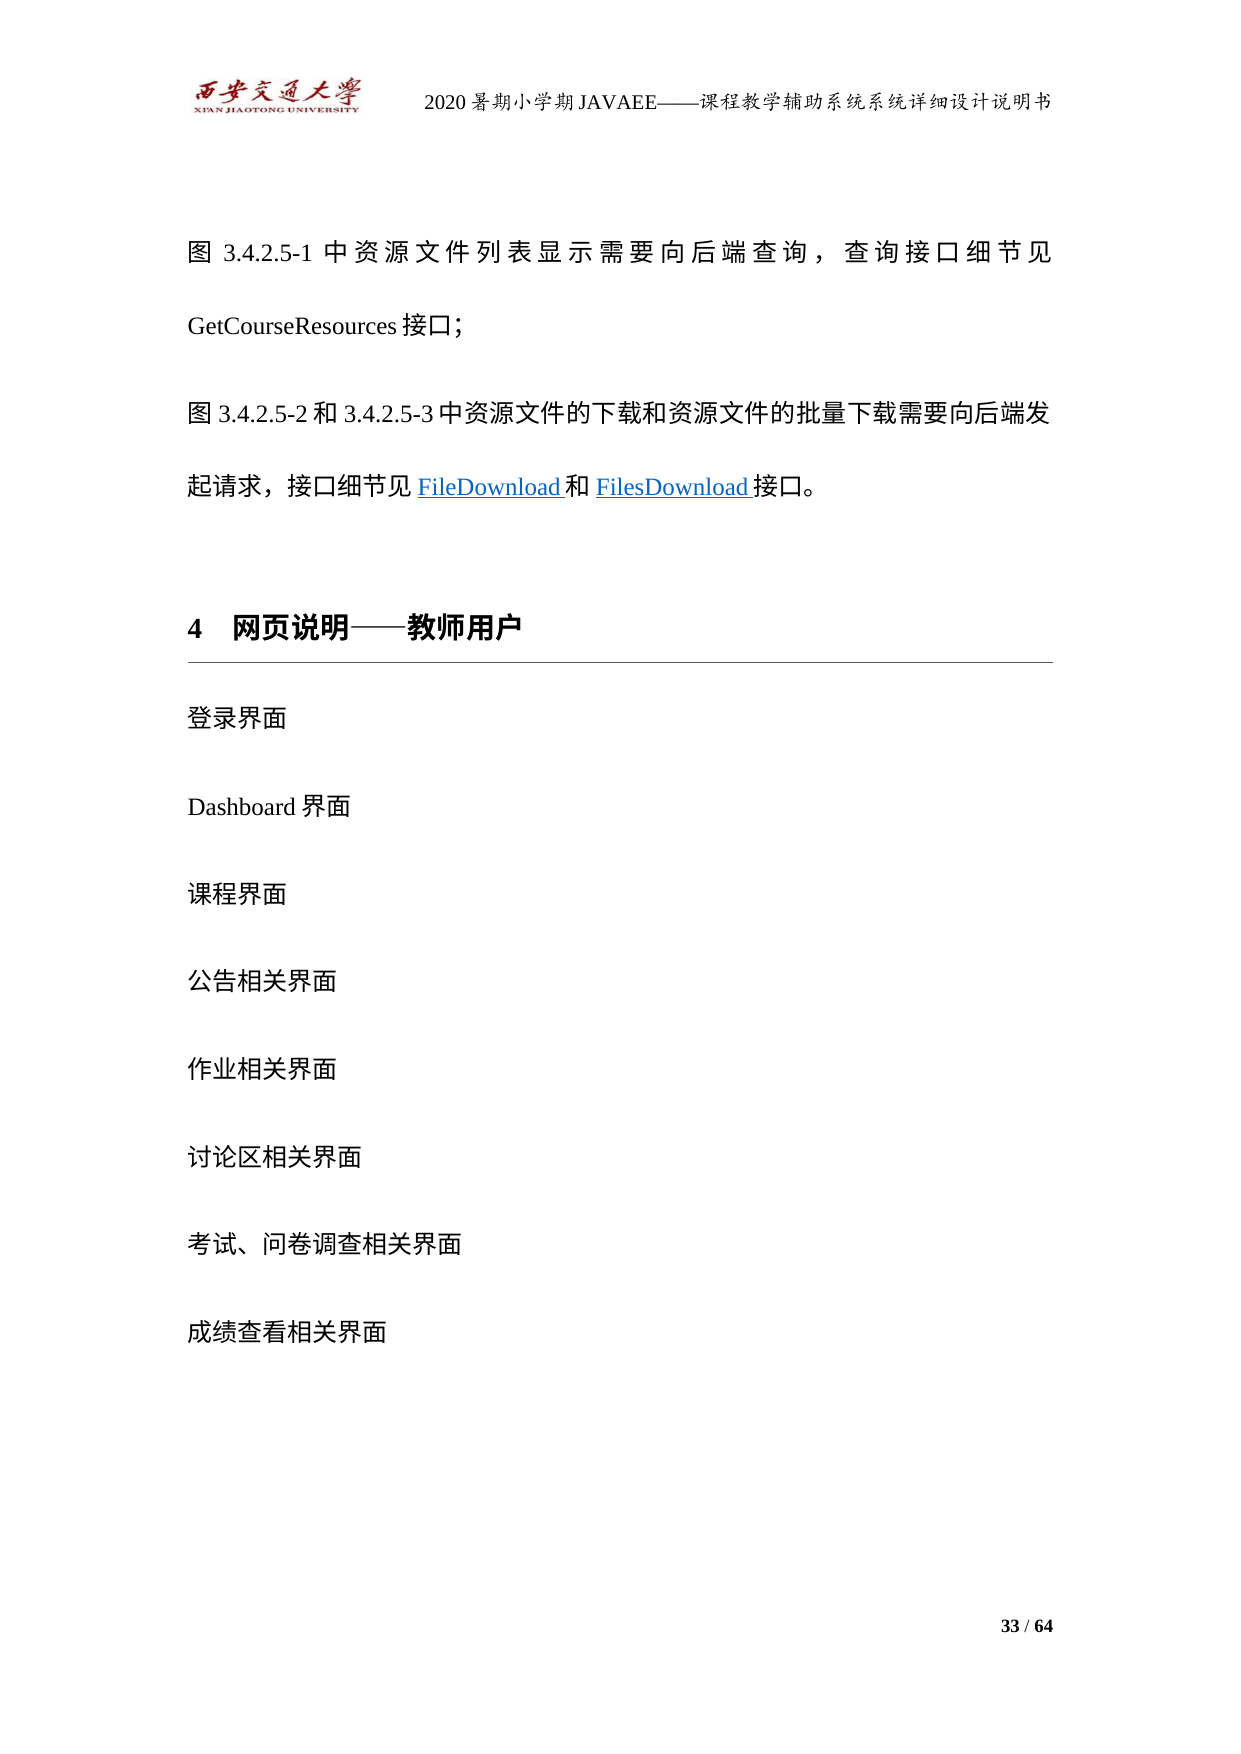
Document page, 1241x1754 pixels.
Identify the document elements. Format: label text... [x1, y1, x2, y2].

text 图3.4.2.5-2和3.4.2.5-3中资源文件的下载和资源文件的批量下载需要向后端发起请求，接口细节见FileDownload和FilesDownload接口。 [187, 377, 1053, 518]
text 图3.4.2.5-1中资源文件列表显示需要向后端查询，查询接口细节见GetCourseResources接口； [187, 216, 1053, 357]
text 课程界面 [187, 858, 1053, 926]
text 作业相关界面 [187, 1034, 1053, 1102]
text 考试、问卷调查相关界面 [187, 1209, 1053, 1277]
text 成绩查看相关界面 [187, 1297, 1053, 1365]
text Dashboard界面 [187, 771, 1053, 838]
text 讨论区相关界面 [187, 1121, 1053, 1189]
subtitle 网页说明——教师用户 [187, 592, 1053, 663]
text 登录界面 [187, 683, 1053, 751]
picture [189, 77, 364, 114]
text 公告相关界面 [187, 946, 1053, 1014]
